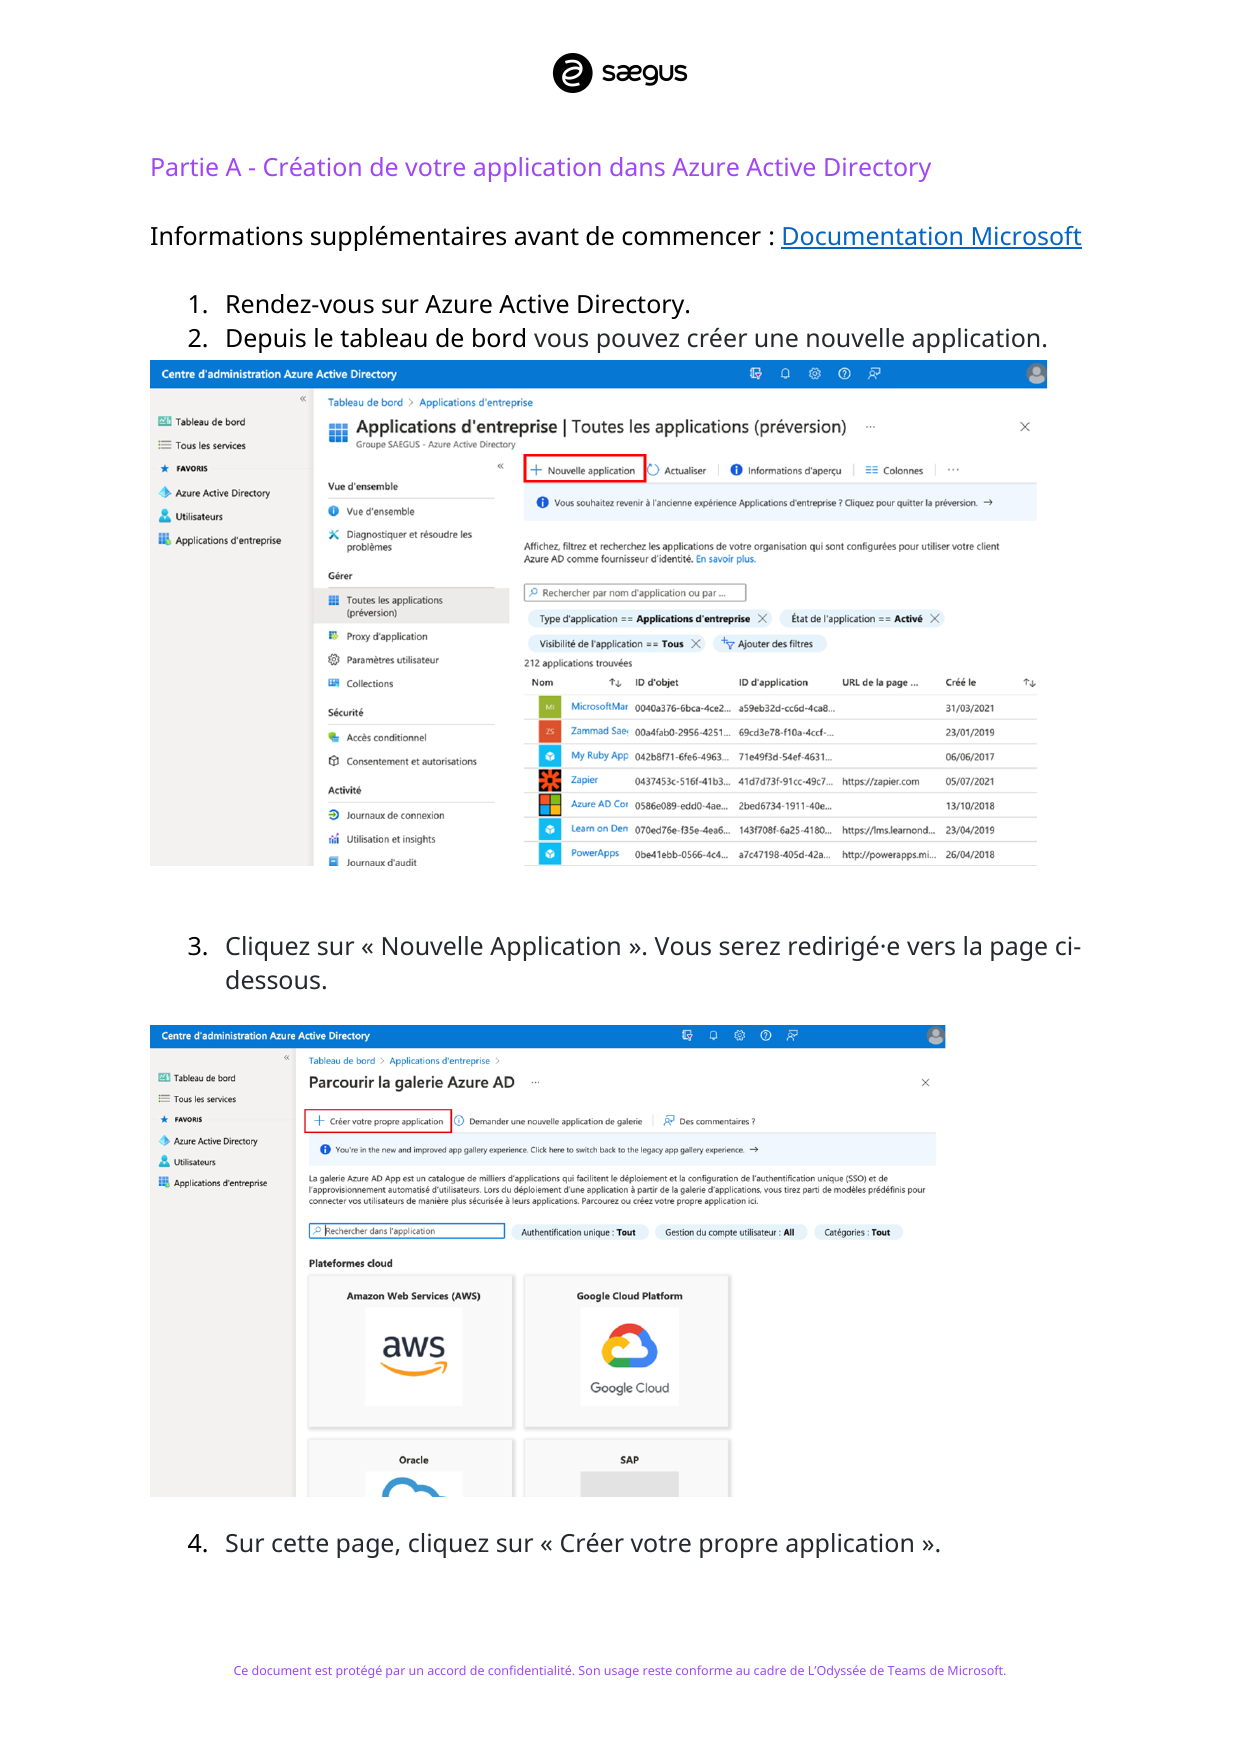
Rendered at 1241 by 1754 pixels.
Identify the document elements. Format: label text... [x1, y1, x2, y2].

text Partie A - Création de votre application dans Azure Active Directory [150, 150, 1090, 184]
list Cliquez sur « Nouvelle Application ». Vous serez redirigé·e vers la page ci-dessous. [187, 928, 1090, 997]
picture [150, 360, 1048, 866]
text Informations supplémentaires avant de commencer : Documentation Microsoft [150, 218, 1090, 252]
list Sur cette page, cliquez sur « Créer votre propre application ». [187, 1526, 1090, 1560]
list Depuis le tableau de bord vous pouvez créer une nouvelle application. [187, 320, 1090, 354]
picture [150, 1025, 946, 1497]
list Rendez-vous sur Azure Active Directory. [187, 286, 1090, 320]
